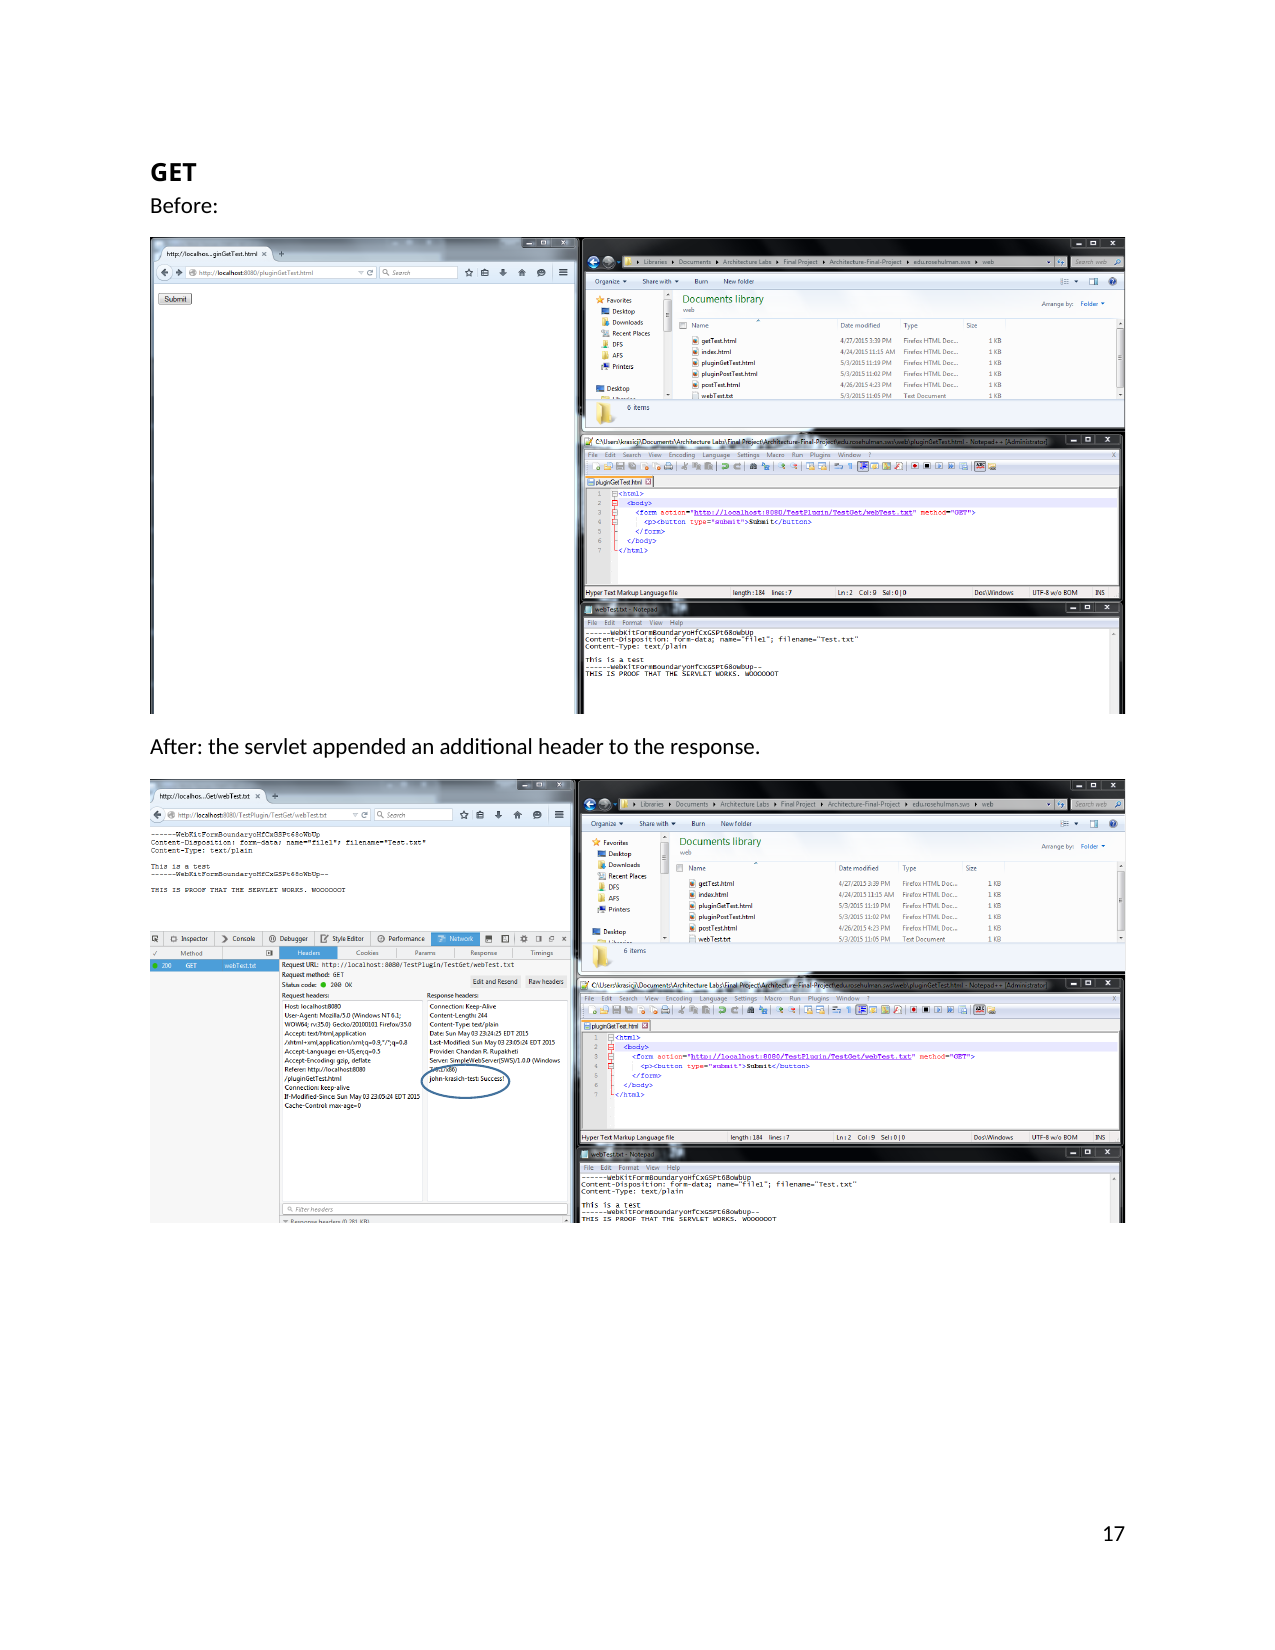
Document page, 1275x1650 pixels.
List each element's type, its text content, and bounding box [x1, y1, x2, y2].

picture [150, 779, 1125, 1223]
picture [150, 237, 1125, 714]
text Before: [150, 191, 1125, 219]
text After: the servlet appended an additional header to the response. [150, 732, 1125, 760]
subtitle GET [150, 154, 1125, 188]
